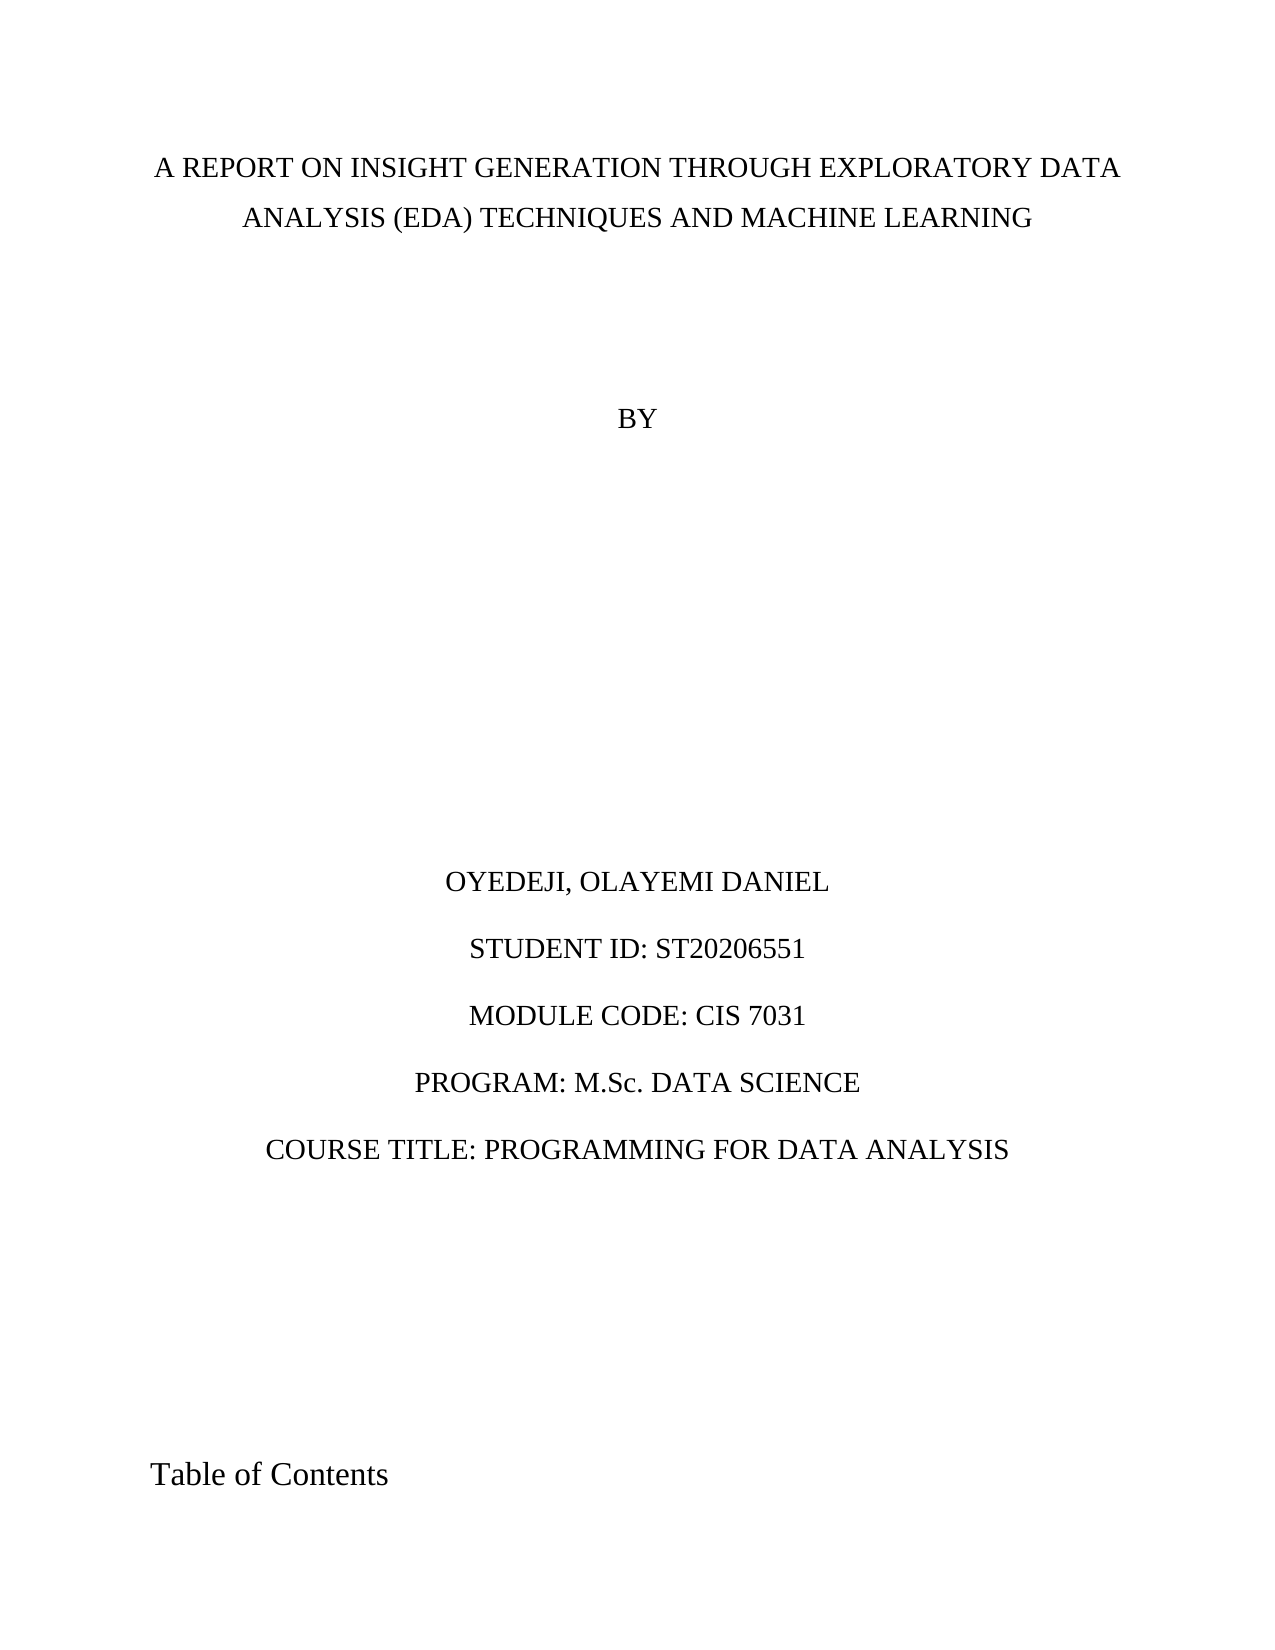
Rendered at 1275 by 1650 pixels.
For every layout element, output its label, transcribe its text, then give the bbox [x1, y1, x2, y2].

text PROGRAM: M.Sc. DATA SCIENCE [150, 1066, 1125, 1099]
text MODULE CODE: CIS 7031 [150, 998, 1125, 1032]
text OYEDEJI, OLAYEMI DANIEL [150, 864, 1125, 898]
text A REPORT ON INSIGHT GENERATION THROUGH EXPLORATORY DATA ANALYSIS (EDA) TECHNIQUES AND MACHINE LEARNING [150, 150, 1125, 234]
text STUDENT ID: ST20206551 [150, 932, 1125, 965]
text BY [150, 401, 1125, 435]
text COURSE TITLE: PROGRAMMING FOR DATA ANALYSIS [150, 1132, 1125, 1166]
